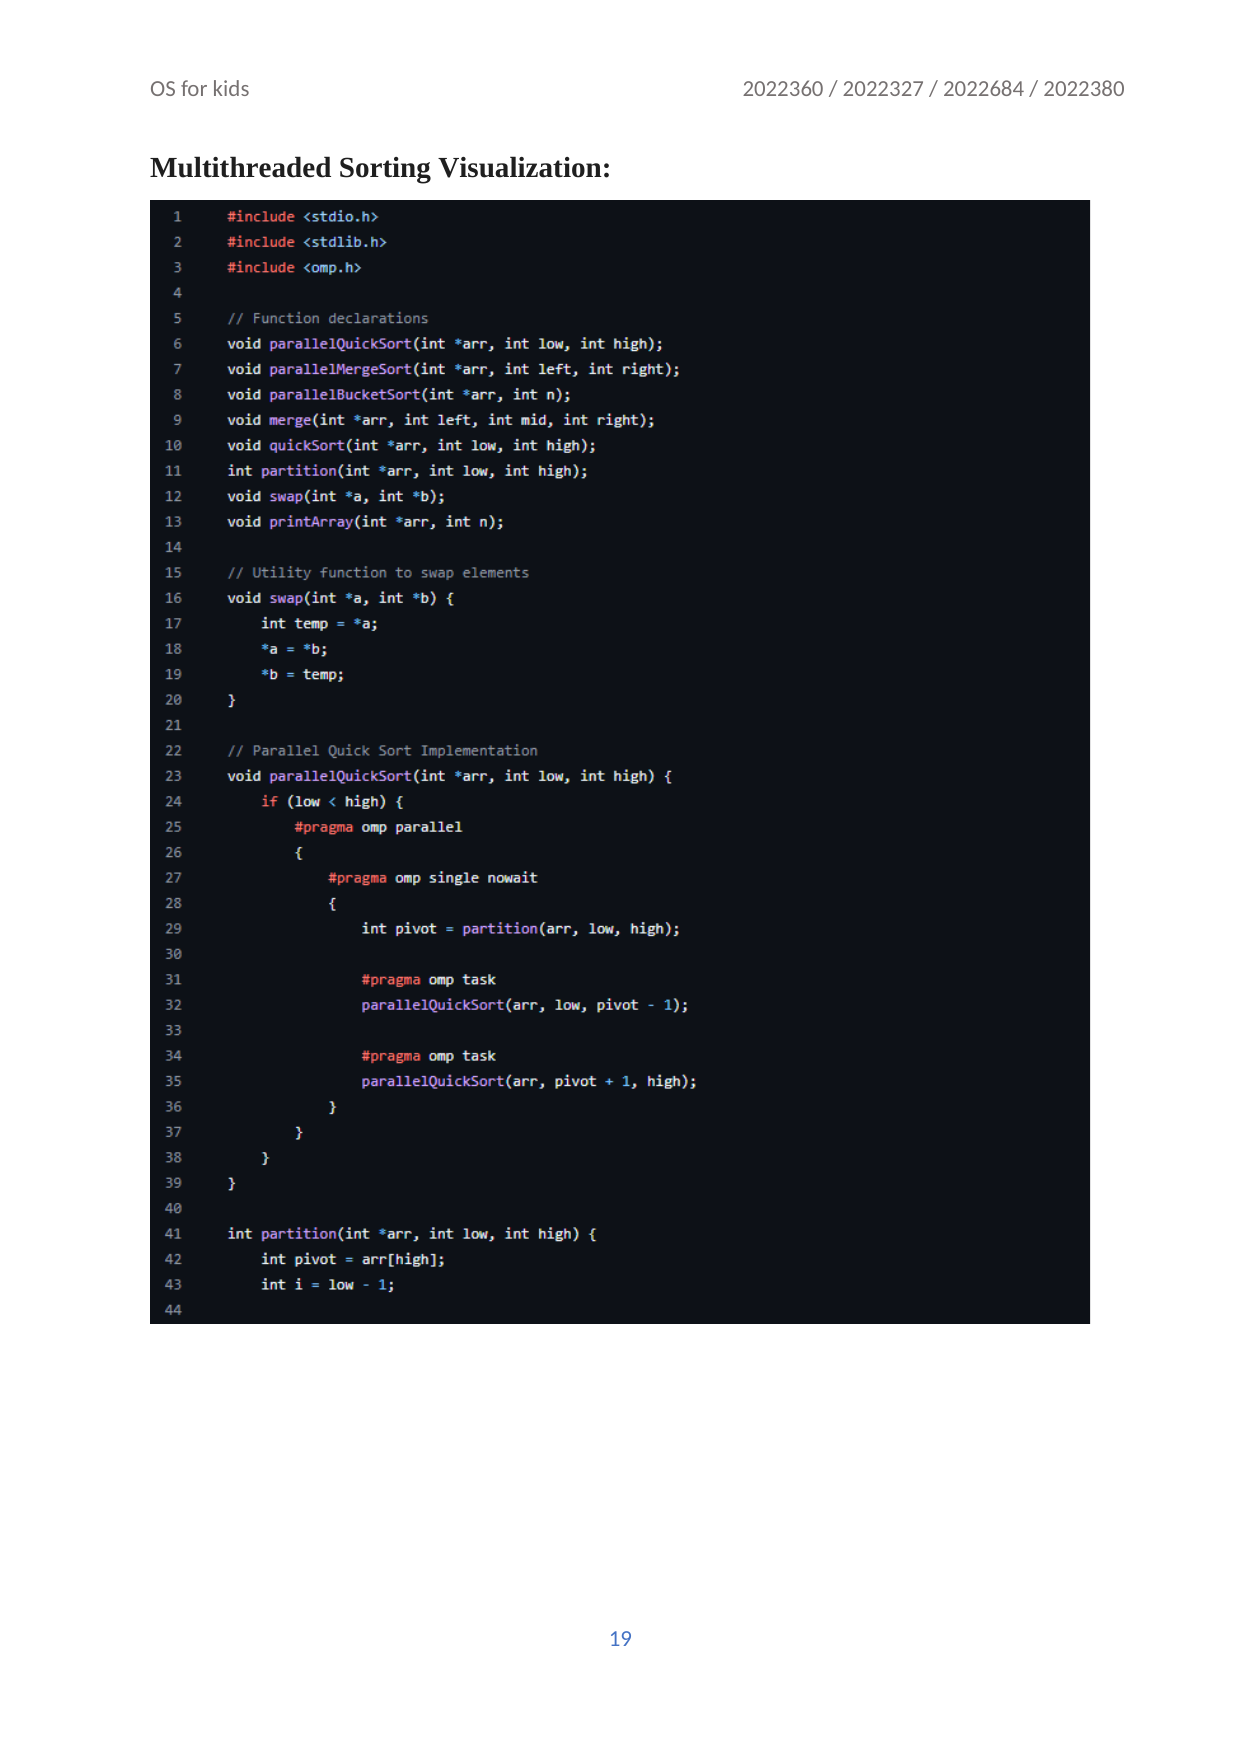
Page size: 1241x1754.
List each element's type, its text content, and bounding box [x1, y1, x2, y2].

picture [150, 200, 1091, 1324]
text Multithreaded Sorting Visualization: [150, 150, 1090, 183]
